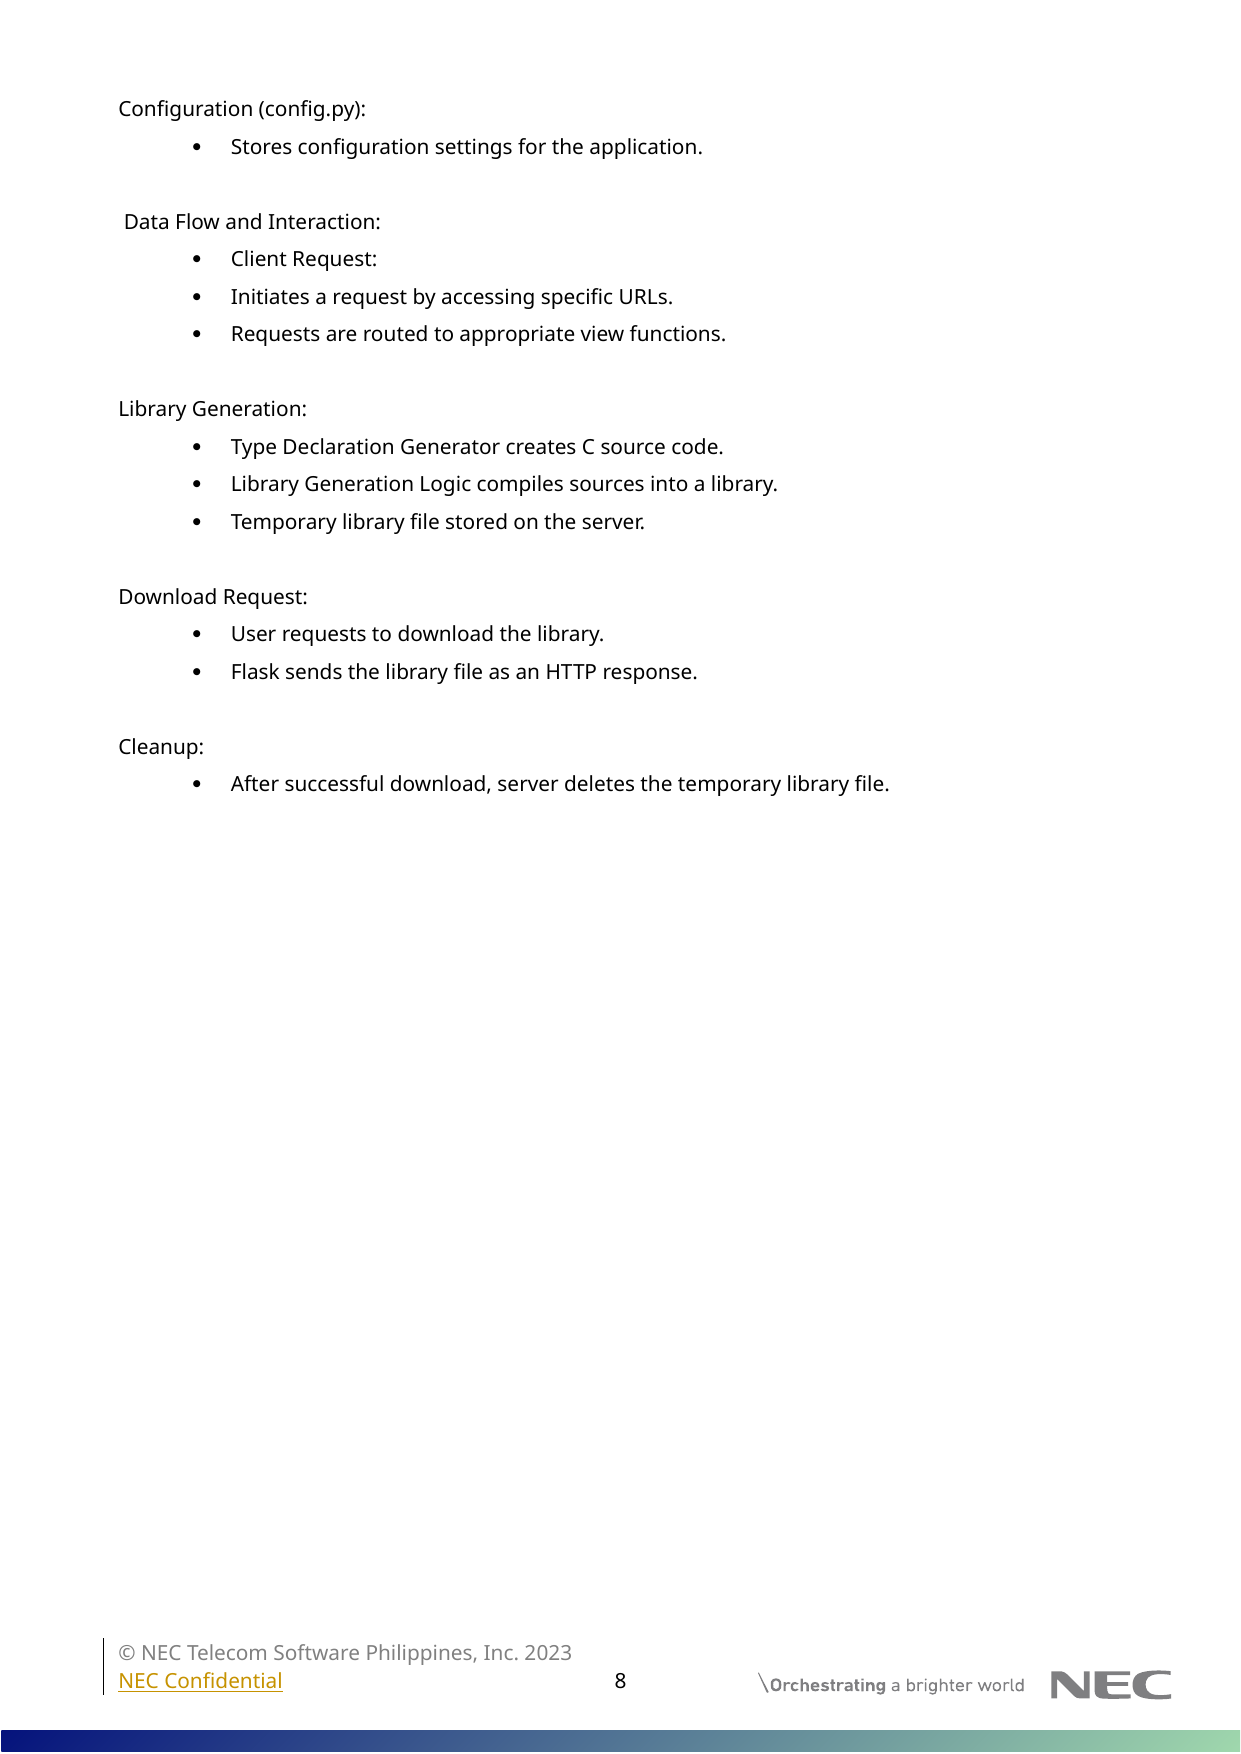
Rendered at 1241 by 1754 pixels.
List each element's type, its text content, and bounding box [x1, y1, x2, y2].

text Download Request: [118, 577, 1122, 615]
text Library Generation: [118, 390, 1122, 427]
text Cleanup: [118, 727, 1122, 765]
text Configuration (config.py): [118, 90, 1122, 127]
list Stores configuration settings for the application. [193, 127, 1122, 165]
list Initiates a request by accessing specific URLs. [193, 277, 1122, 315]
list Temporary library file stored on the server. [193, 502, 1122, 540]
list Library Generation Logic compiles sources into a library. [193, 465, 1122, 502]
text Data Flow and Interaction: [118, 202, 1122, 240]
list User requests to download the library. [193, 615, 1122, 652]
list After successful download, server deletes the temporary library file. [193, 765, 1122, 802]
list Client Request: [193, 240, 1122, 277]
list Flask sends the library file as an HTTP response. [193, 652, 1122, 690]
list Requests are routed to appropriate view functions. [193, 315, 1122, 352]
list Type Declaration Generator creates C source code. [193, 427, 1122, 465]
